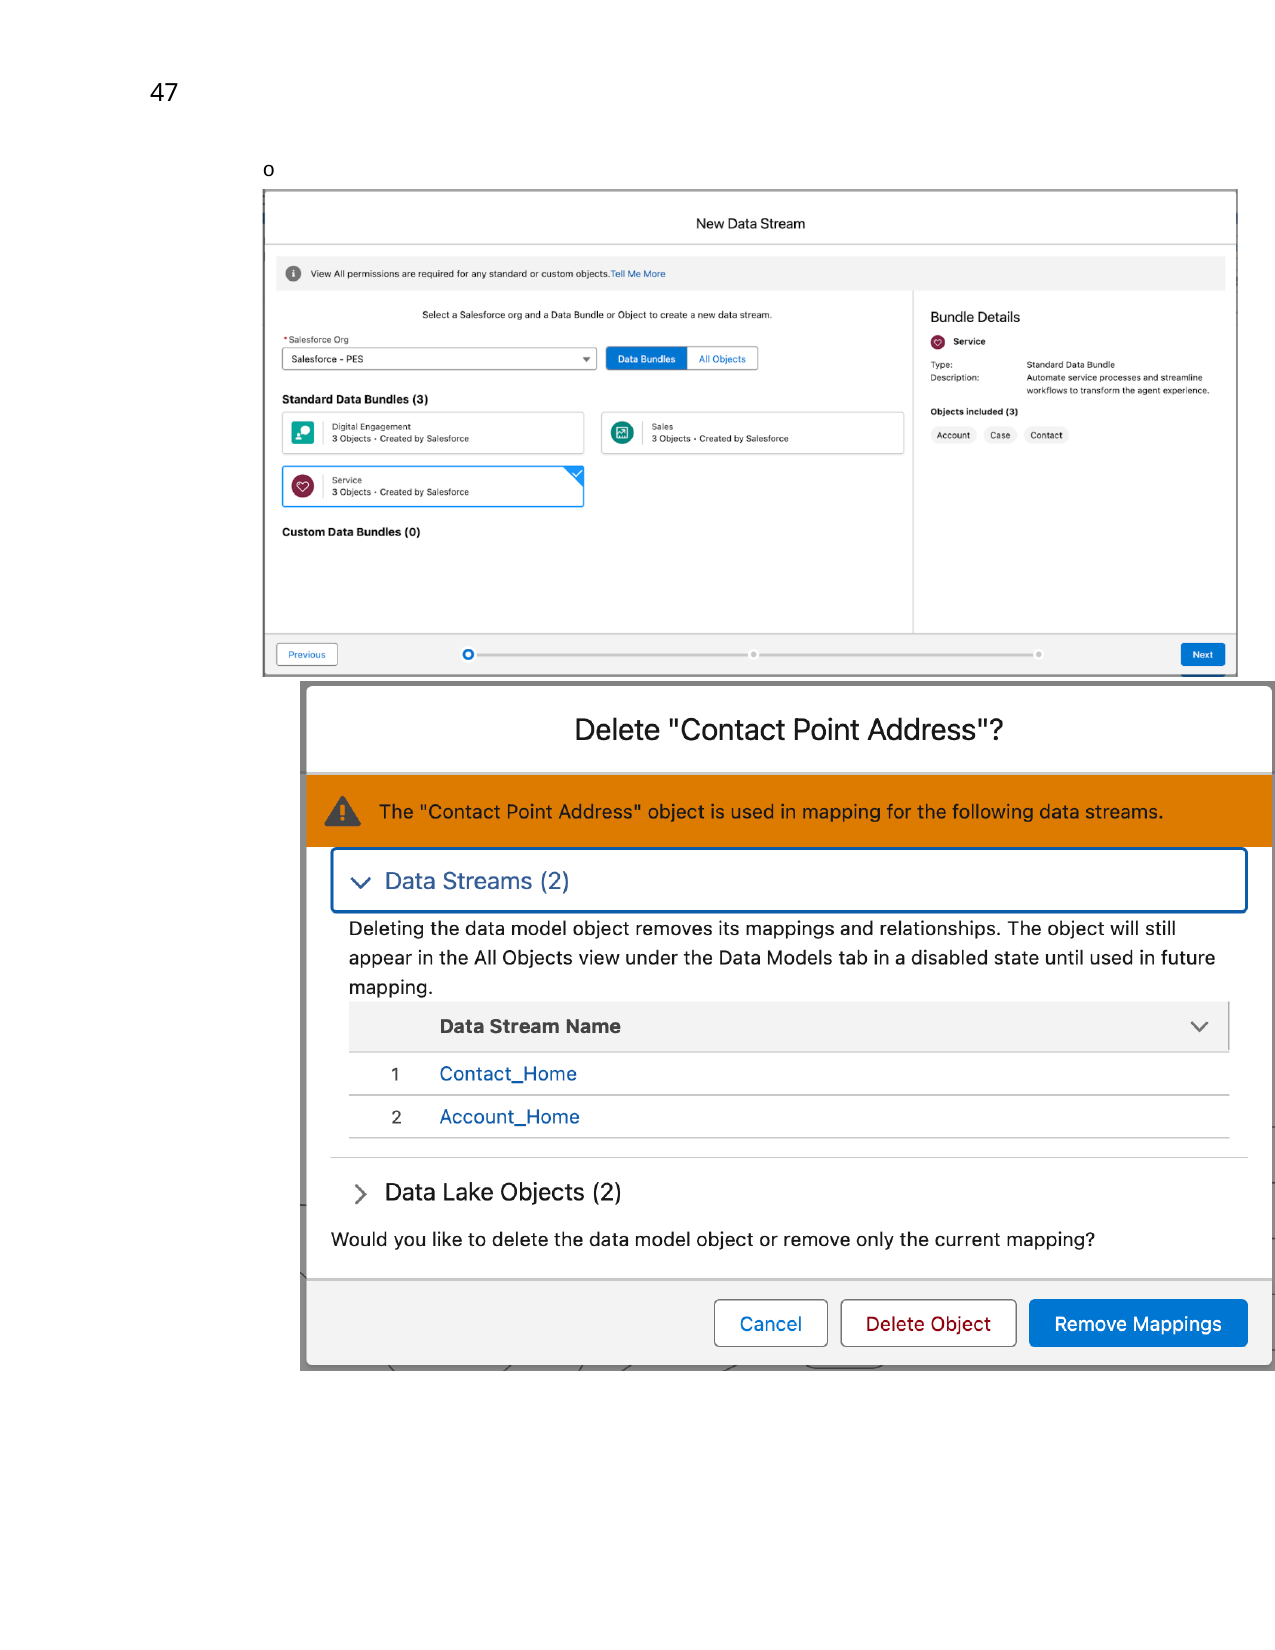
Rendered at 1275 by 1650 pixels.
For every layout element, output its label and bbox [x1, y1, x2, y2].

picture [300, 681, 1275, 1371]
picture [262, 189, 1238, 677]
